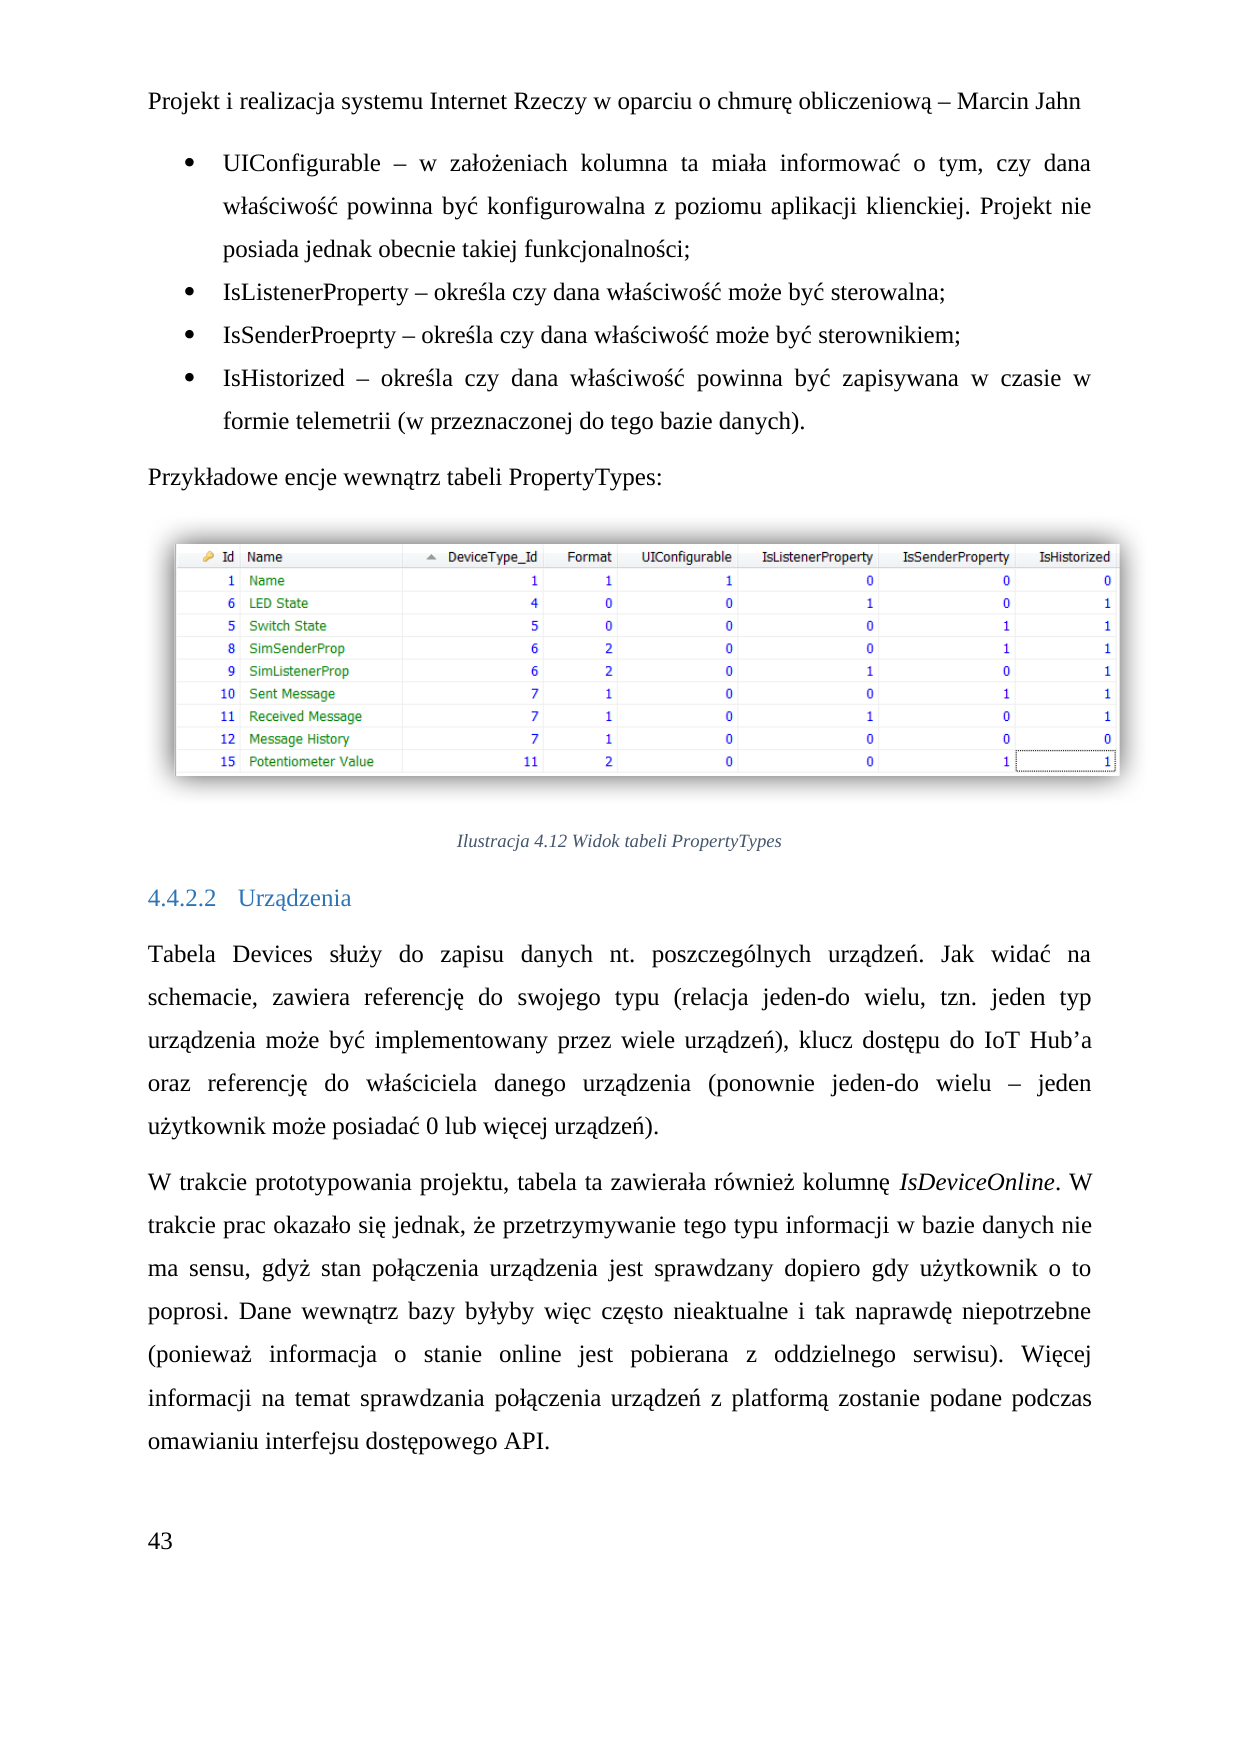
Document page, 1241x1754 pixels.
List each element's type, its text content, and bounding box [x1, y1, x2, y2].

list IsHistorized – określa czy dana właściwość powinna być zapisywana w czasie w formie telemetrii (w przeznaczonej do tego bazie danych). [185, 363, 1093, 435]
picture [174, 544, 1120, 776]
text W trakcie prototypowania projektu, tabela ta zawierała również kolumnę IsDeviceOnline. W trakcie prac okazało się jednak, że przetrzymywanie tego typu informacji w bazie danych nie ma sensu, gdyż stan połączenia urządzenia jest sprawdzany dopiero gdy użytkownik o to poprosi. Dane wewnątrz bazy byłyby więc często nieaktualne i tak naprawdę niepotrzebne (ponieważ informacja o stanie online jest pobierana z oddzielnego serwisu). Więcej informacji na temat sprawdzania połączenia urządzeń z platformą zostanie podane podczas omawianiu interfejsu dostępowego API. [148, 1167, 1093, 1454]
text Tabela Devices służy do zapisu danych nt. poszczególnych urządzeń. Jak widać na schemacie, zawiera referencję do swojego typu (relacja jeden-do wielu, tzn. jeden typ urządzenia może być implementowany przez wiele urządzeń), klucz dostępu do IoT Hub’a oraz referencję do właściciela danego urządzenia (ponownie jeden-do wielu – jeden użytkownik może posiadać 0 lub więcej urządzeń). [148, 939, 1093, 1140]
list IsListenerProperty – określa czy dana właściwość może być sterowalna; [185, 277, 1093, 306]
list IsSenderProeprty – określa czy dana właściwość może być sterownikiem; [185, 320, 1093, 349]
list UIConfigurable – w założeniach kolumna ta miała informować o tym, czy dana właściwość powinna być konfigurowalna z poziomu aplikacji klienckiej. Projekt nie posiada jednak obecnie takiej funkcjonalności; [185, 148, 1093, 263]
subtitle Urządzenia [148, 883, 1093, 912]
text Przykładowe encje wewnątrz tabeli PropertyTypes: [148, 462, 1093, 491]
